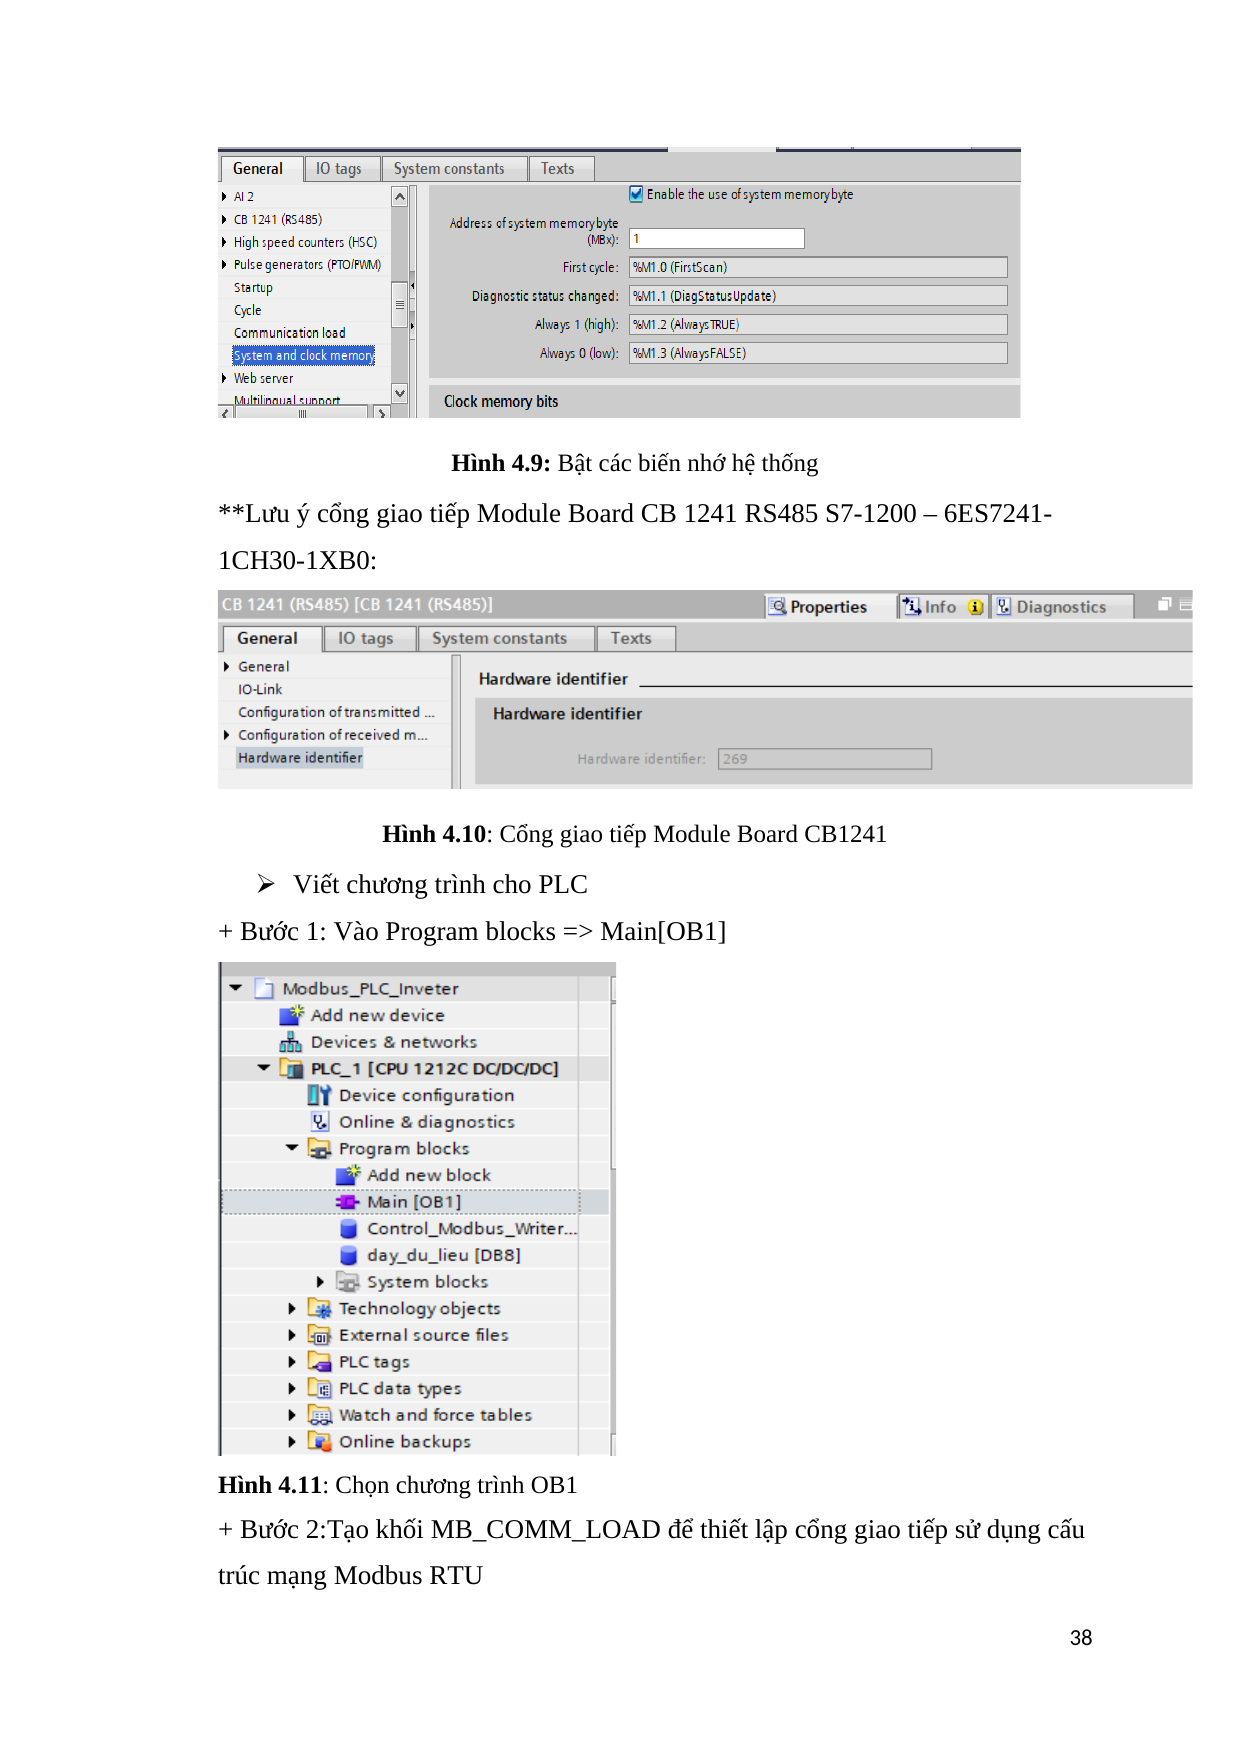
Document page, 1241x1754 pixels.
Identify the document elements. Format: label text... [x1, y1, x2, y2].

text Hình 4.10: Cổng giao tiếp Module Board CB1241 [177, 819, 1092, 848]
text + Bước 2:Tạo khối MB_COMM_LOAD để thiết lập cổng giao tiếp sử dụng cấu trúc mạng Modbus RTU [218, 1513, 1092, 1591]
text + Bước 1: Vào Program blocks => Main[OB1] [218, 915, 1092, 946]
list Viết chương trình cho PLC [255, 868, 1092, 900]
text **Lưu ý cổng giao tiếp Module Board CB 1241 RS485 S7-1200 – 6ES7241-1CH30-1XB0: [218, 497, 1092, 575]
text Hình 4.9: Bật các biến nhớ hệ thống [177, 448, 1092, 477]
picture [217, 147, 1021, 418]
picture [217, 590, 1193, 789]
text Hình 4.11: Chọn chương trình OB1 [218, 1470, 1092, 1498]
picture [217, 962, 617, 1456]
